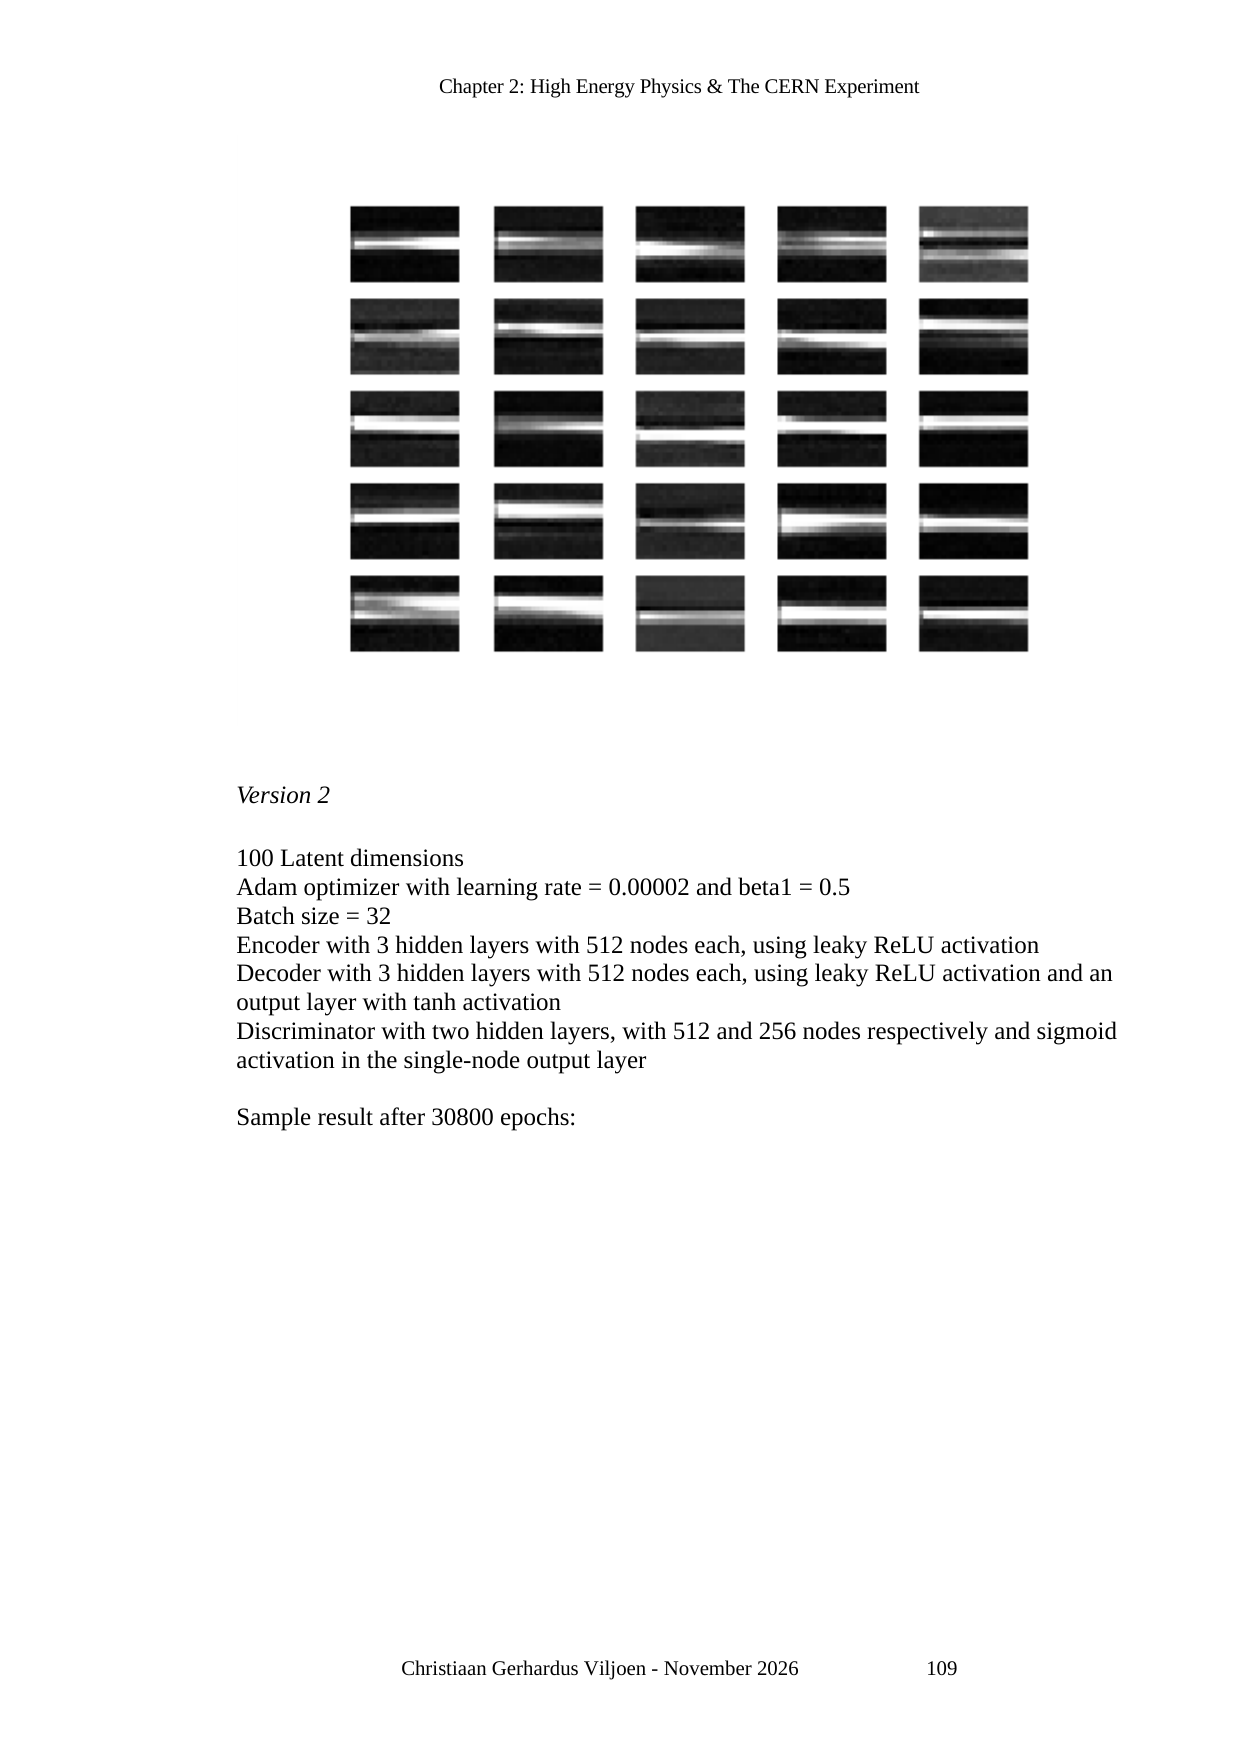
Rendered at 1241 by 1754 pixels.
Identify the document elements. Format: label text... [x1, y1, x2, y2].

text 100 Latent dimensions [236, 843, 1122, 872]
text Sample result after 30800 epochs: [236, 1102, 1122, 1131]
text Discriminator with two hidden layers, with 512 and 256 nodes respectively and sigmoid activation in the single-node output layer [236, 1016, 1122, 1073]
picture [236, 135, 1123, 726]
text Batch size = 32 [236, 901, 1122, 930]
text Encoder with 3 hidden layers with 512 nodes each, using leaky ReLU activation [236, 930, 1122, 958]
text Adam optimizer with learning rate = 0.00002 and beta1 = 0.5 [236, 872, 1122, 901]
subtitle Version 2 [236, 780, 1122, 808]
text Decoder with 3 hidden layers with 512 nodes each, using leaky ReLU activation and an output layer with tanh activation [236, 958, 1122, 1016]
